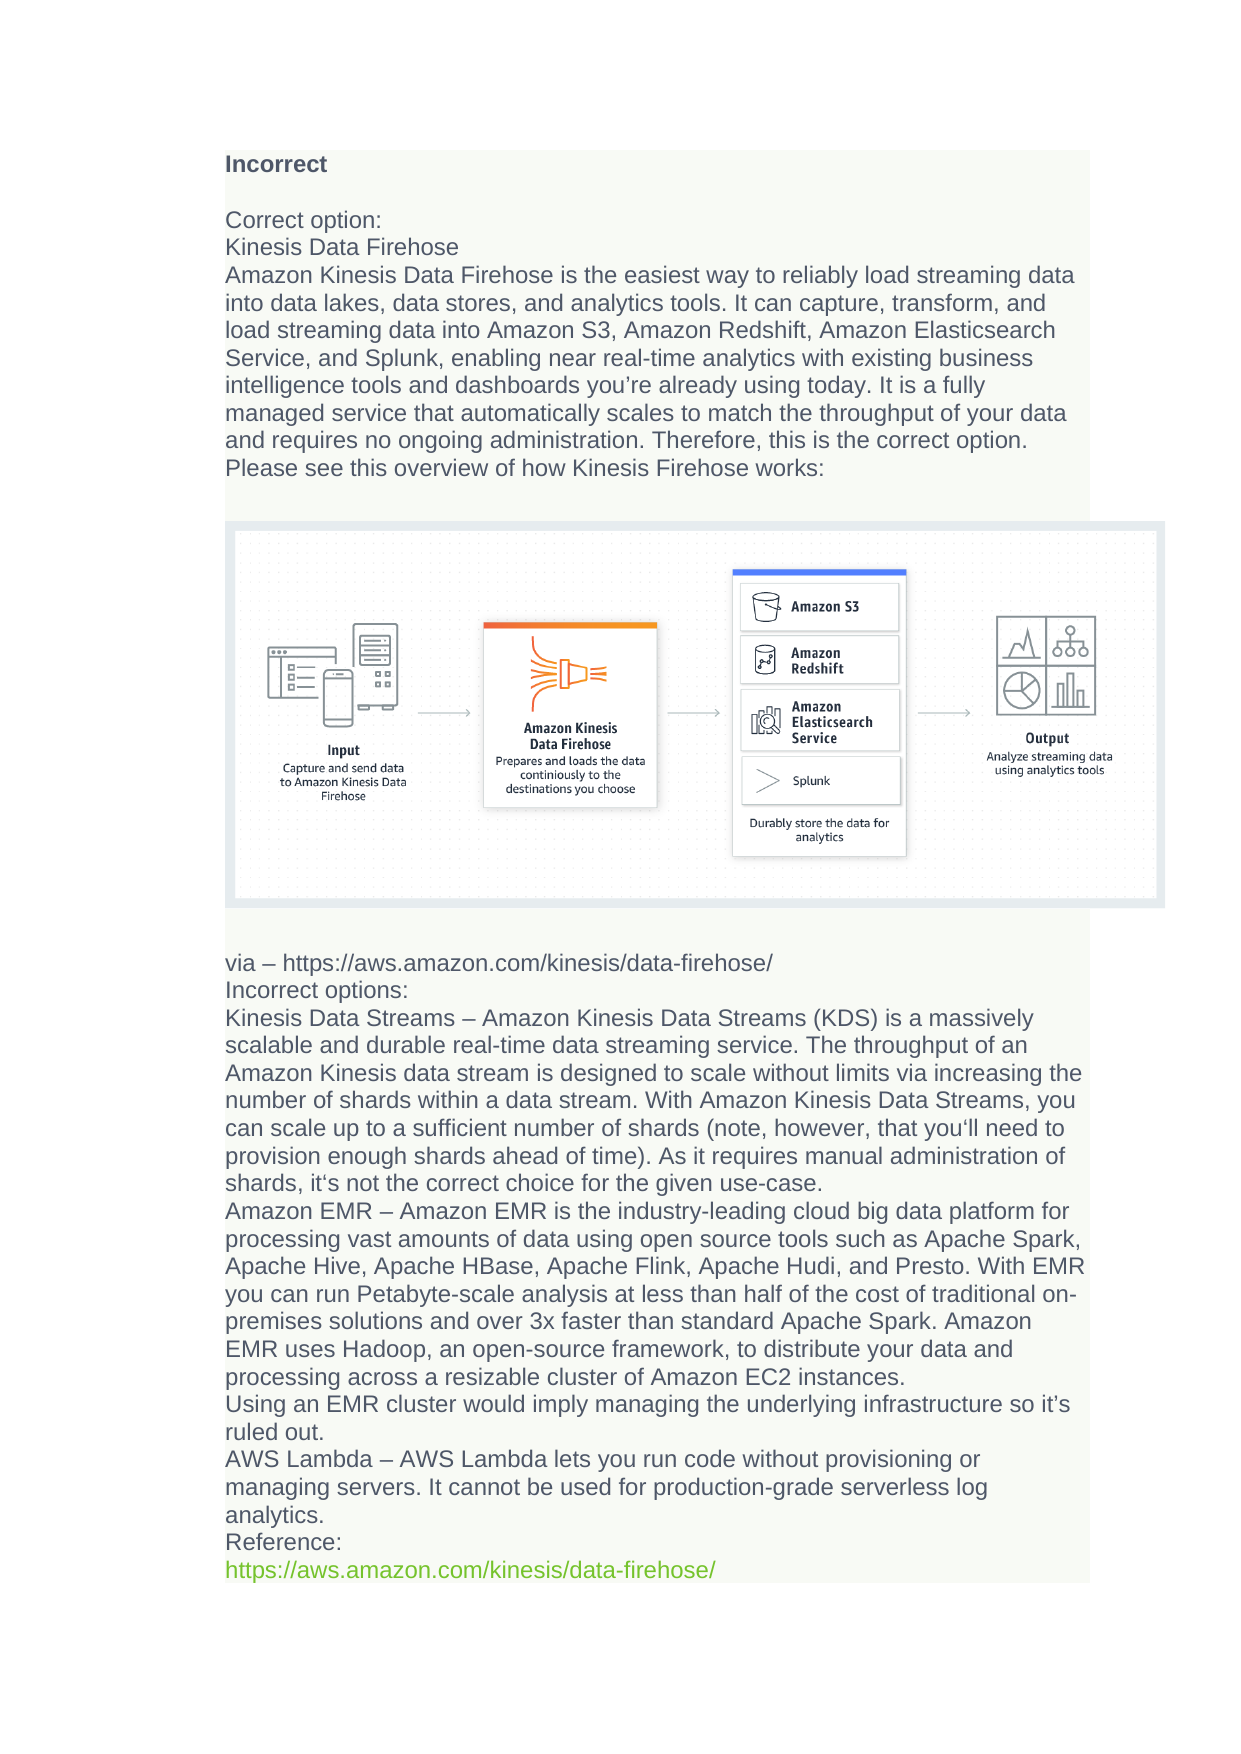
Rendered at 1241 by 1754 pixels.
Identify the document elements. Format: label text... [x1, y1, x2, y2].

text Correct option: Kinesis Data Firehose Amazon Kinesis Data Firehose is the easiest way to reliably load streaming data into data lakes, data stores, and analytics tools. It can capture, transform, and load streaming data into Amazon S3, Amazon Redshift, Amazon Elasticsearch Service, and Splunk, enabling near real-time analytics with existing business intelligence tools and dashboards you’re already using today. It is a fully managed service that automatically scales to match the throughput of your data and requires no ongoing administration. Therefore, this is the correct option. Please see this overview of how Kinesis Firehose works: [225, 206, 1090, 482]
text via – https://aws.amazon.com/kinesis/data-firehose/ Incorrect options: Kinesis Data Streams – Amazon Kinesis Data Streams (KDS) is a massively scalable and durable real-time data streaming service. The throughput of an Amazon Kinesis data stream is designed to scale without limits via increasing the number of shards within a data stream. With Amazon Kinesis Data Streams, you can scale up to a sufficient number of shards (note, however, that you‘ll need to provision enough shards ahead of time). As it requires manual administration of shards, it‘s not the correct choice for the given use-case. Amazon EMR – Amazon EMR is the industry-leading cloud big data platform for processing vast amounts of data using open source tools such as Apache Spark, Apache Hive, Apache HBase, Apache Flink, Apache Hudi, and Presto. With EMR you can run Petabyte-scale analysis at less than half of the cost of traditional on-premises solutions and over 3x faster than standard Apache Spark. Amazon EMR uses Hadoop, an open-source framework, to distribute your data and processing across a resizable cluster of Amazon EC2 instances. Using an EMR cluster would imply managing the underlying infrastructure so it’s ruled out. AWS Lambda – AWS Lambda lets you run code without provisioning or managing servers. It cannot be used for production-grade serverless log analytics. Reference: https://aws.amazon.com/kinesis/data-firehose/ [225, 948, 1090, 1583]
text Incorrect [225, 150, 1090, 206]
picture [225, 521, 1166, 909]
